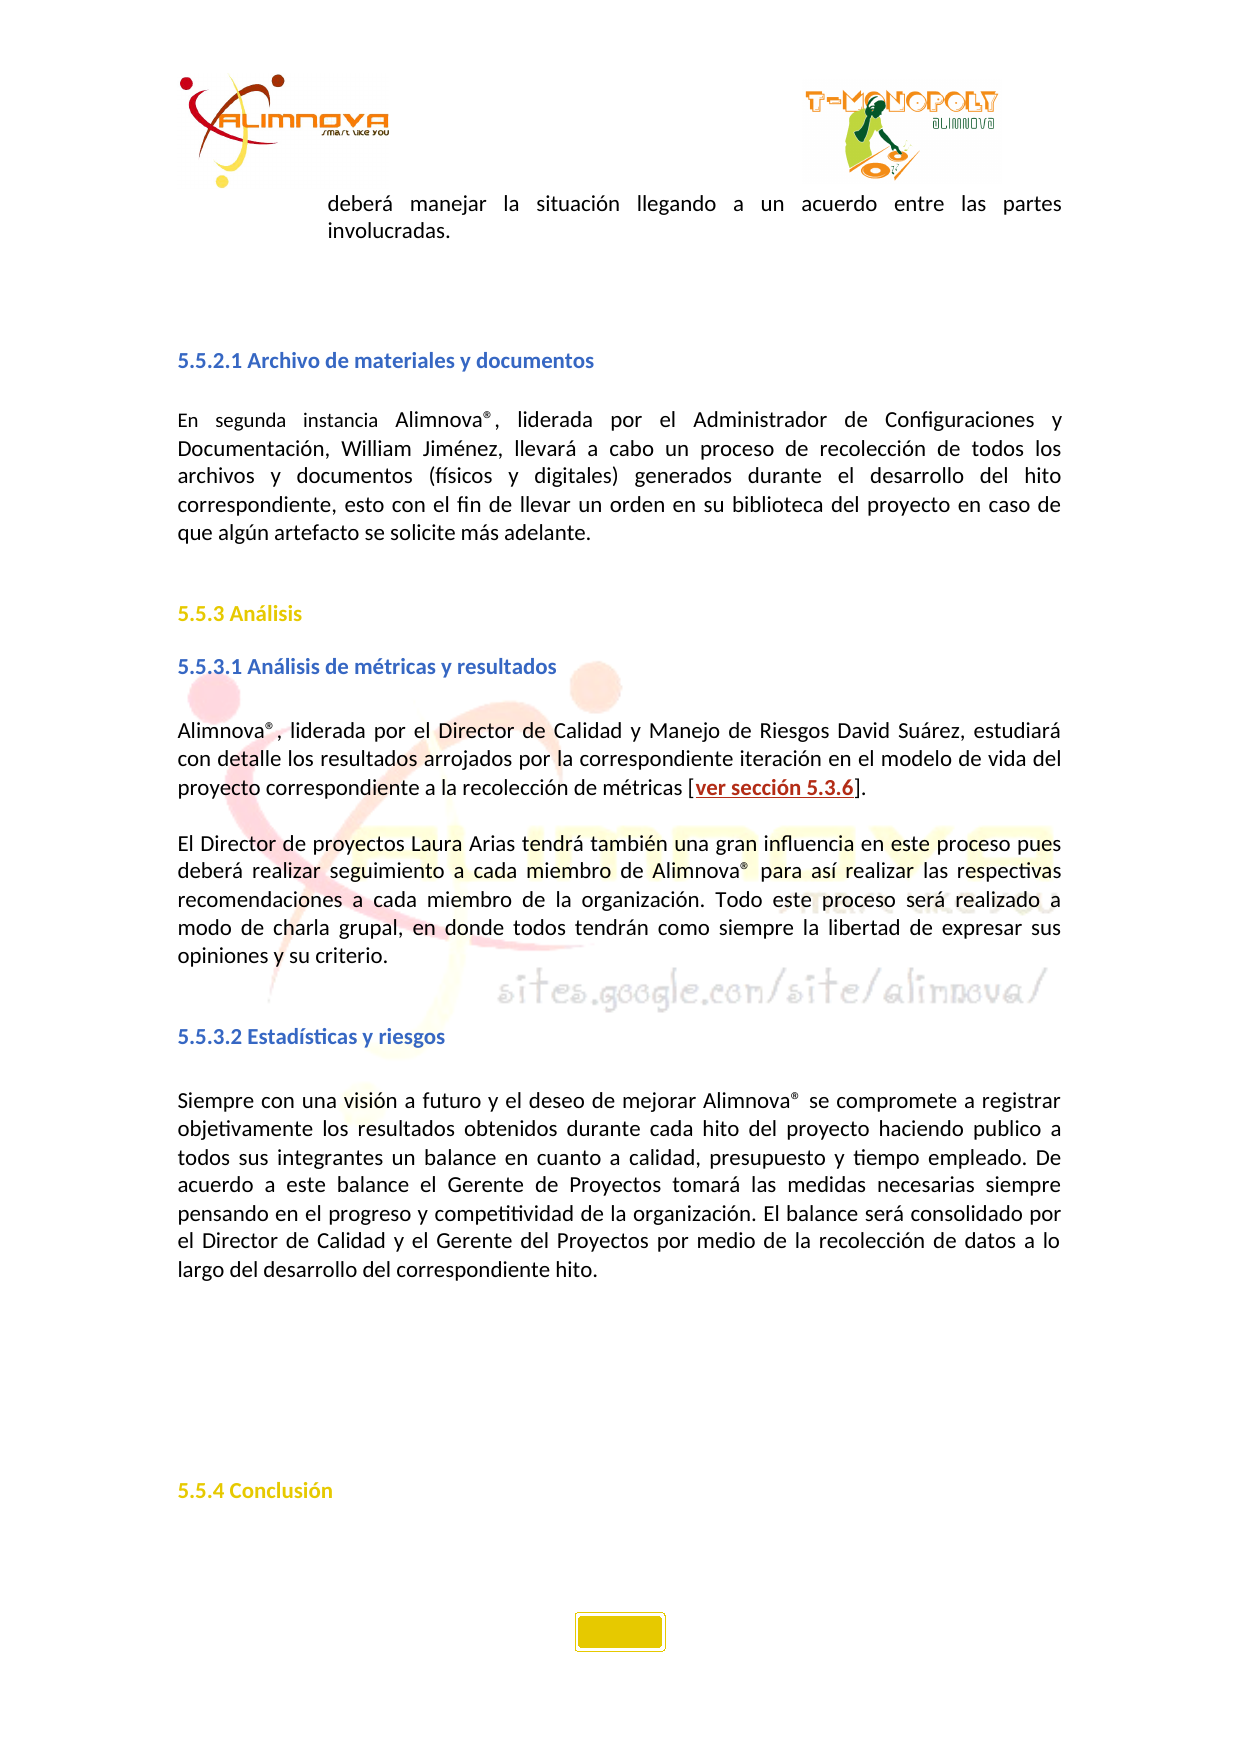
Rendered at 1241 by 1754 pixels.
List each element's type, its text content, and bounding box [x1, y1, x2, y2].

text En segunda instancia Alimnova®, liderada por el Administrador de Configuraciones y Documentación, William Jiménez, llevará a cabo un proceso de recolección de todos los archivos y documentos (físicos y digitales) generados durante el desarrollo del hito correspondiente, esto con el fin de llevar un orden en su biblioteca del proyecto en caso de que algún artefacto se solicite más adelante. [177, 406, 1063, 546]
text Siempre con una visión a futuro y el deseo de mejorar Alimnova® se compromete a registrar objetivamente los resultados obtenidos durante cada hito del proyecto haciendo publico a todos sus integrantes un balance en cuanto a calidad, presupuesto y tiempo empleado. De acuerdo a este balance el Gerente de Proyectos tomará las medidas necesarias siempre pensando en el progreso y competitividad de la organización. El balance será consolidado por el Director de Calidad y el Gerente del Proyectos por medio de la recolección de datos a lo largo del desarrollo del correspondiente hito. [177, 1087, 1063, 1283]
text El Director de proyectos Laura Arias tendrá también una gran influencia en este proceso pues deberá realizar seguimiento a cada miembro de Alimnova® para así realizar las respectivas recomendaciones a cada miembro de la organización. Todo este proceso será realizado a modo de charla grupal, en donde todos tendrán como siempre la libertad de expresar sus opiniones y su criterio. [177, 829, 1063, 969]
text Alimnova®, liderada por el Director de Calidad y Manejo de Riesgos David Suárez, estudiará con detalle los resultados arrojados por la correspondiente iteración en el modelo de vida del proyecto correspondiente a la recolección de métricas [ver sección 5.3.6]. [177, 717, 1063, 801]
picture [802, 79, 1002, 184]
subtitle 5.5.3 Análisis [177, 599, 1063, 627]
picture [177, 73, 389, 189]
subtitle 5.5.3.1 Análisis de métricas y resultados [177, 652, 1063, 680]
subtitle 5.5.3.2 Estadísticas y riesgos [177, 1022, 1063, 1050]
subtitle 5.5.4 Conclusión [177, 1476, 1063, 1504]
subtitle 5.5.2.1 Archivo de materiales y documentos [177, 346, 1063, 374]
